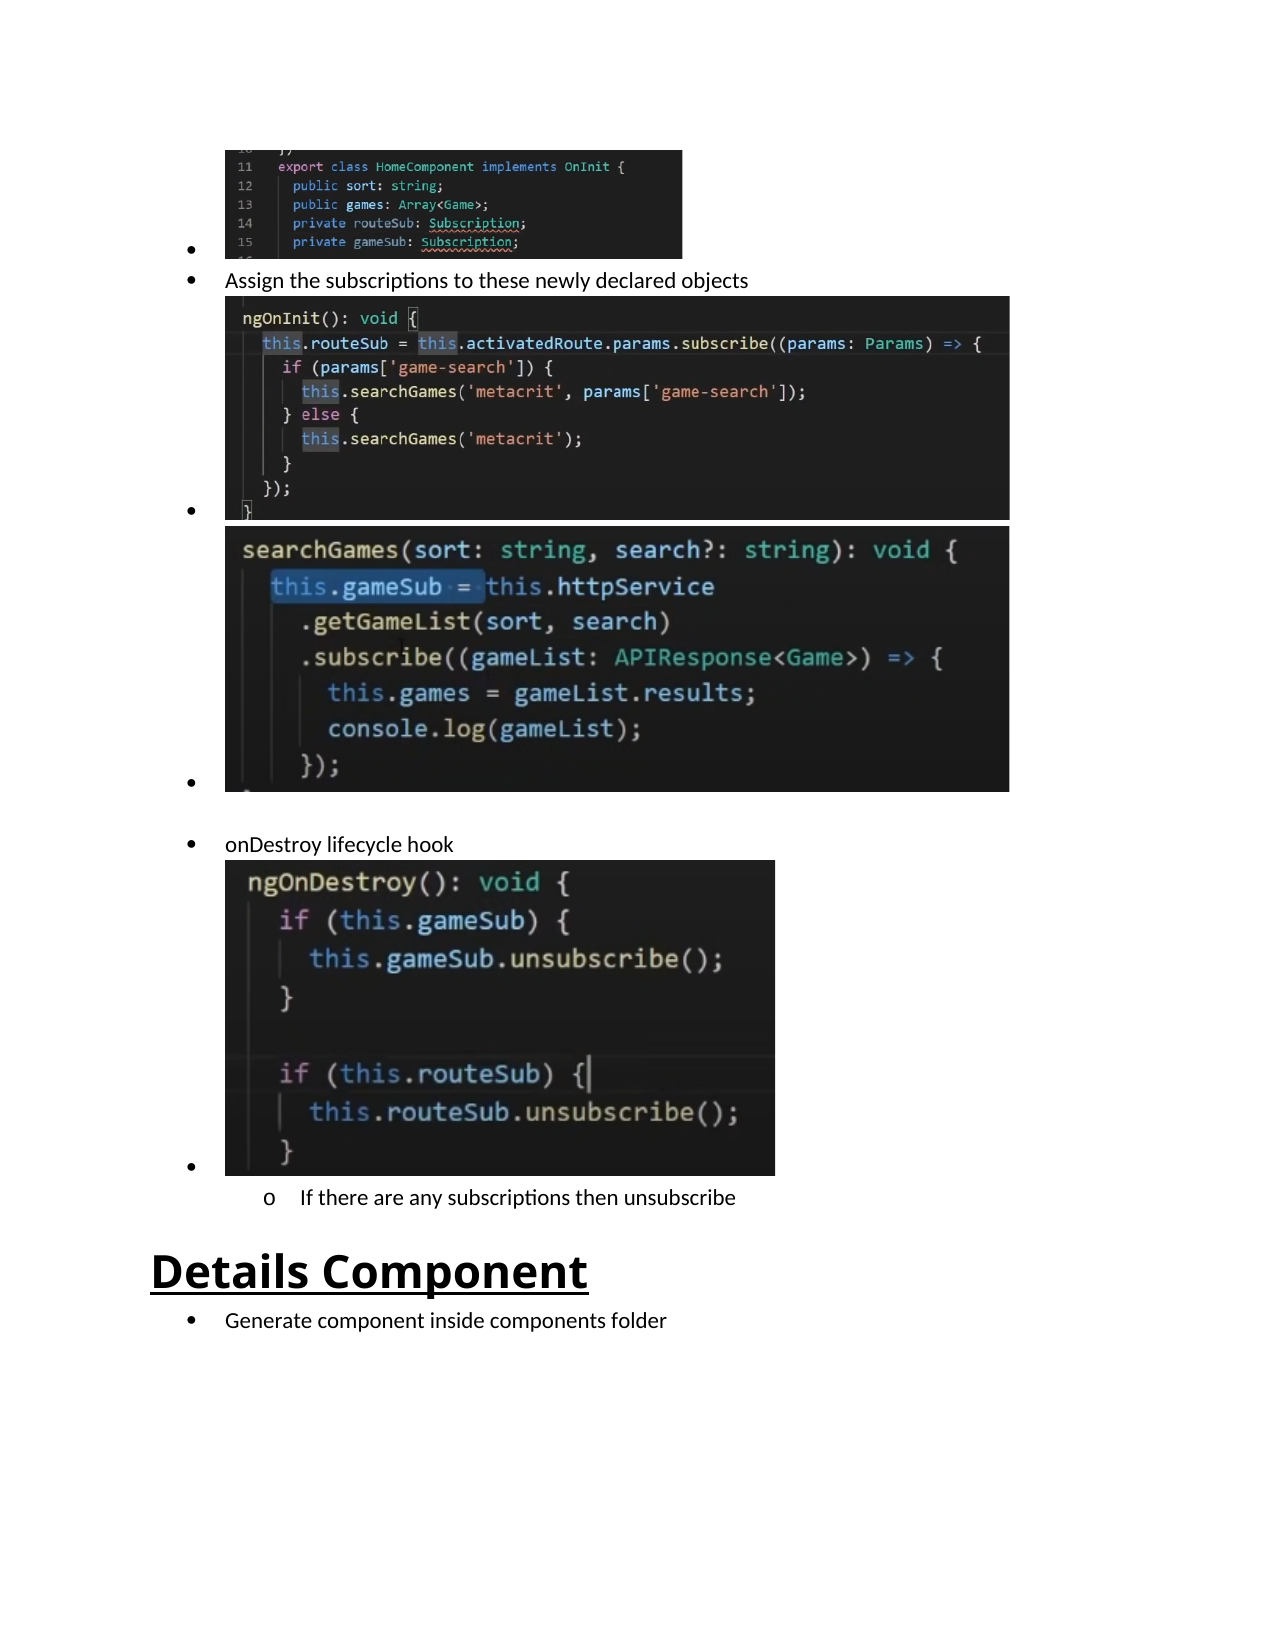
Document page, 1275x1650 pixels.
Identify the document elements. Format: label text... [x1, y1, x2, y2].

list onDestroy lifecycle hook [187, 830, 1125, 858]
list If there are any subscriptions then unsubscribe [262, 1183, 1125, 1212]
picture [225, 526, 1010, 792]
list Generate component inside components folder [187, 1307, 1125, 1335]
picture [225, 860, 775, 1176]
subtitle Details Component [150, 1239, 1125, 1302]
picture [225, 296, 1010, 520]
picture [225, 150, 683, 259]
list Assign the subscriptions to these newly declared objects [187, 266, 1125, 294]
